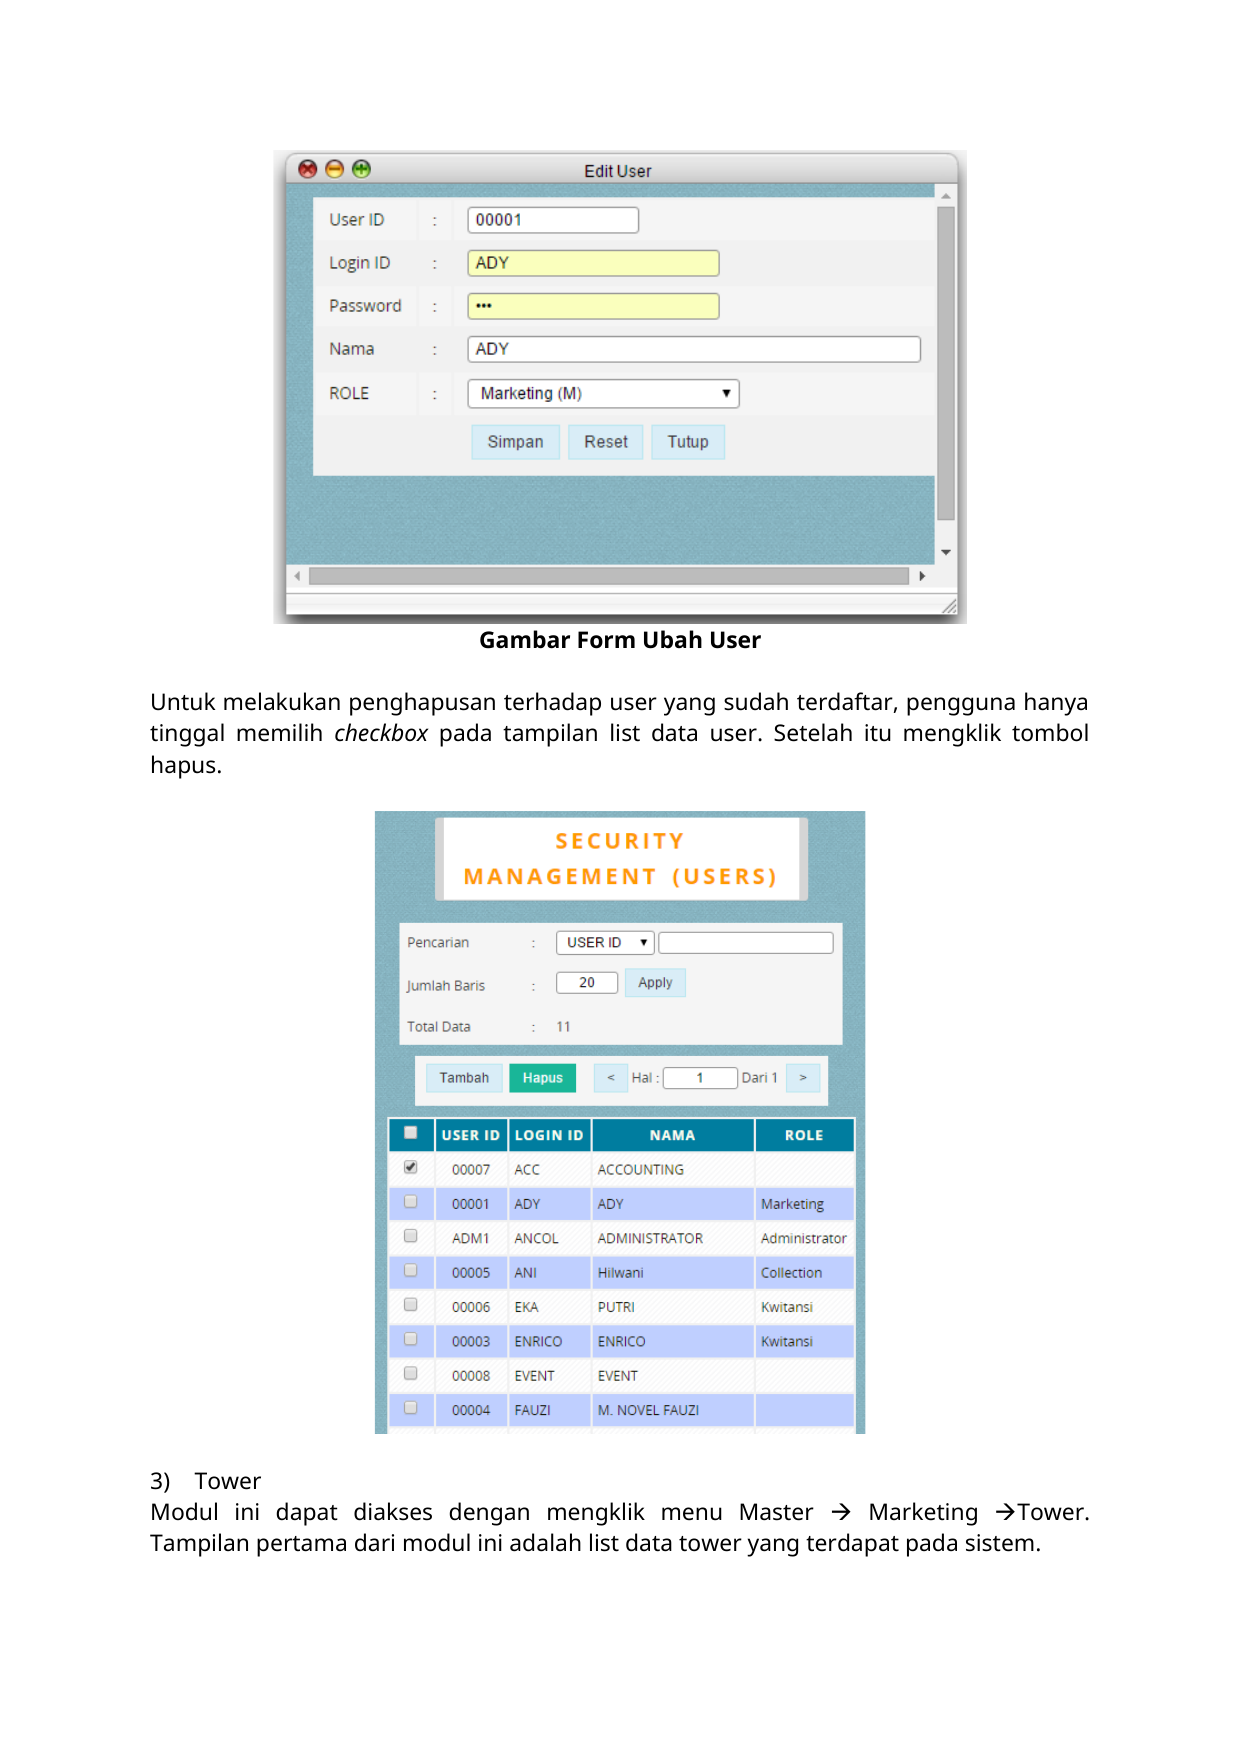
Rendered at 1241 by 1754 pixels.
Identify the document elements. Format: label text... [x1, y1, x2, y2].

picture [273, 150, 967, 624]
picture [374, 811, 866, 1434]
list Modul ini dapat diakses dengan mengklik menu Master Marketing Tower. Tampilan pertama dari modul ini adalah list data tower yang terdapat pada sistem. [150, 1496, 1090, 1558]
list Untuk melakukan penghapusan terhadap user yang sudah terdaftar, pengguna hanya tinggal memilih checkbox pada tampilan list data user. Setelah itu mengklik tombol hapus. [150, 686, 1090, 780]
list Tower [150, 1465, 1090, 1496]
text Gambar Form Ubah User [150, 624, 1090, 655]
